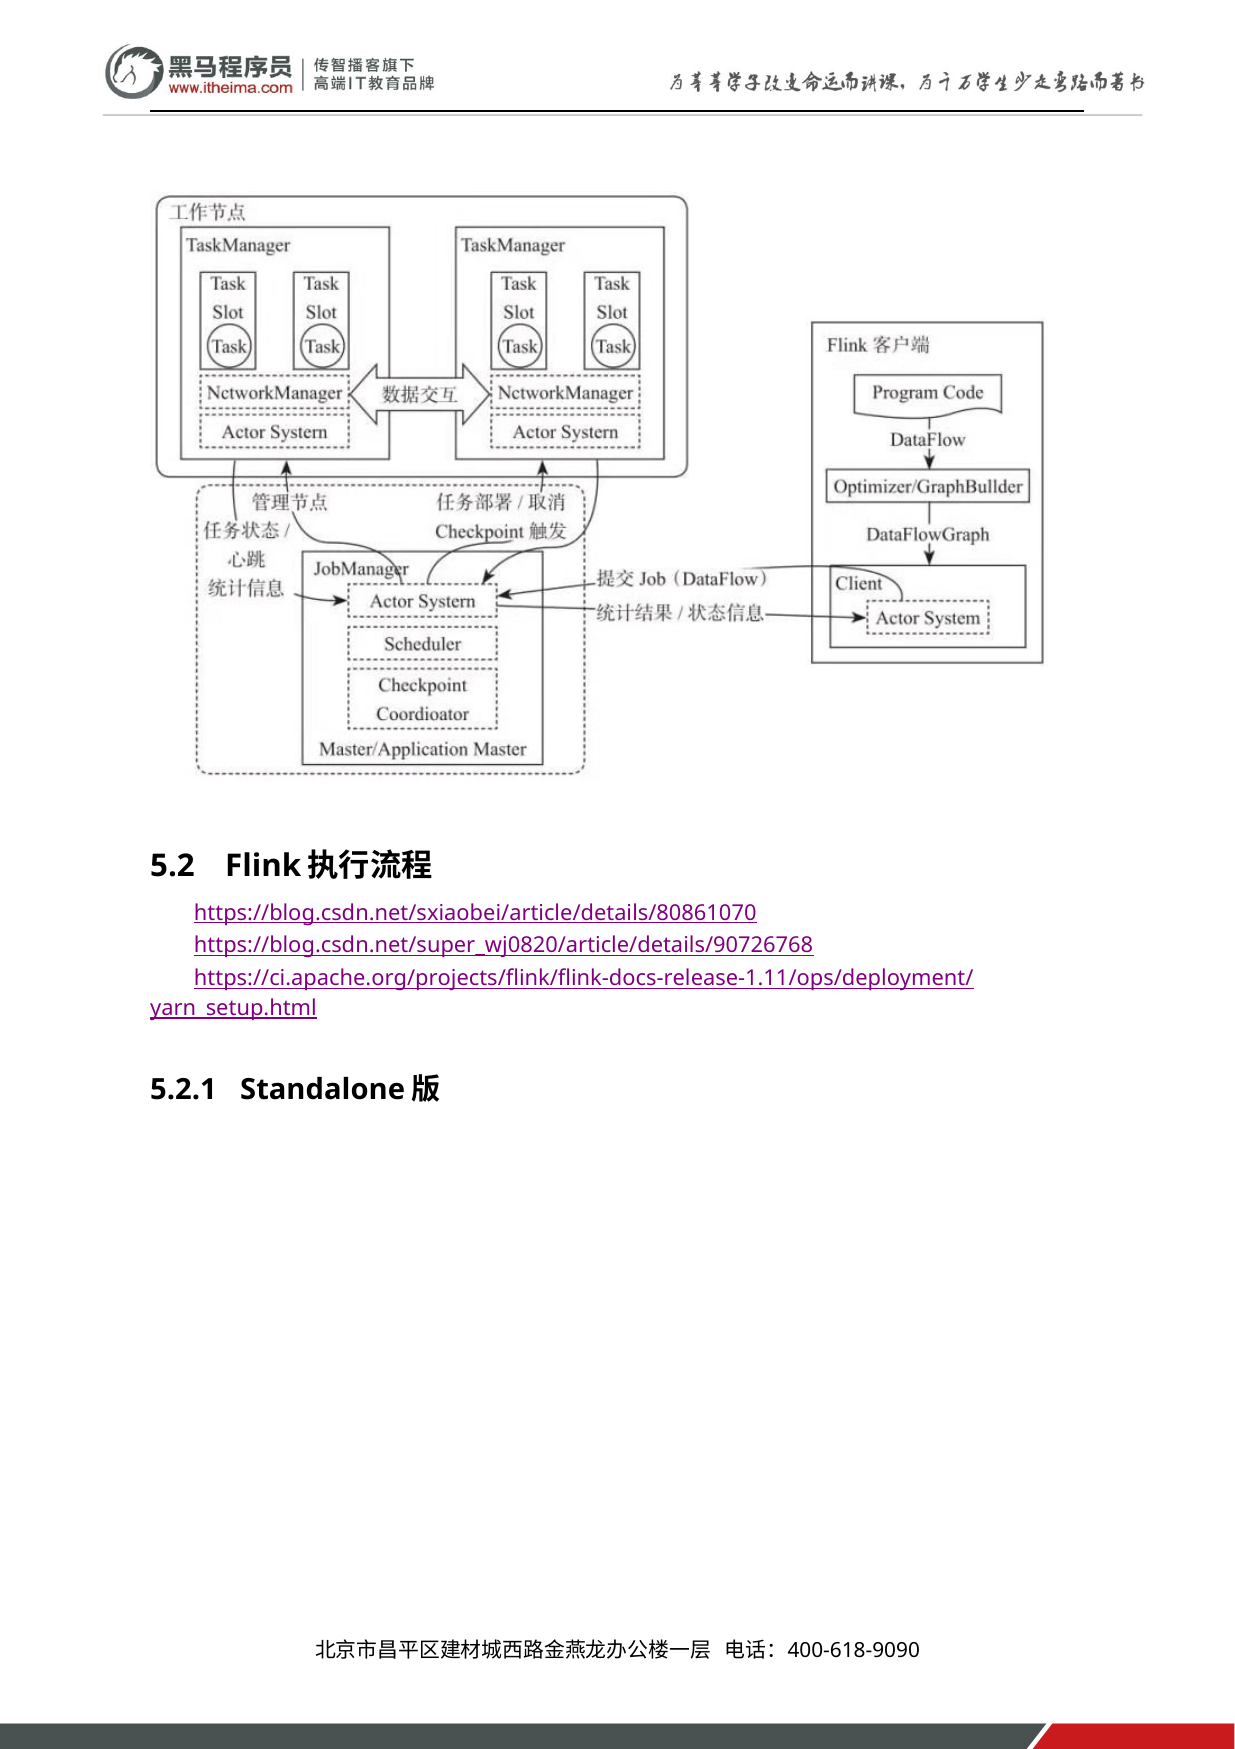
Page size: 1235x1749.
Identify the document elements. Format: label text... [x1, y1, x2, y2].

picture [0, 1664, 1235, 1749]
text https://blog.csdn.net/sxiaobei/article/details/80861070 [150, 896, 1084, 926]
subtitle Flink执行流程 [150, 841, 1084, 886]
subtitle Standalone版 [150, 1065, 1084, 1108]
text https://blog.csdn.net/super_wj0820/article/details/90726768 [150, 929, 1084, 959]
picture [150, 191, 1057, 782]
picture [0, 0, 1235, 123]
text https://ci.apache.org/projects/flink/flink-docs-release-1.11/ops/deployment/yarn_setup.html [150, 962, 1084, 1022]
